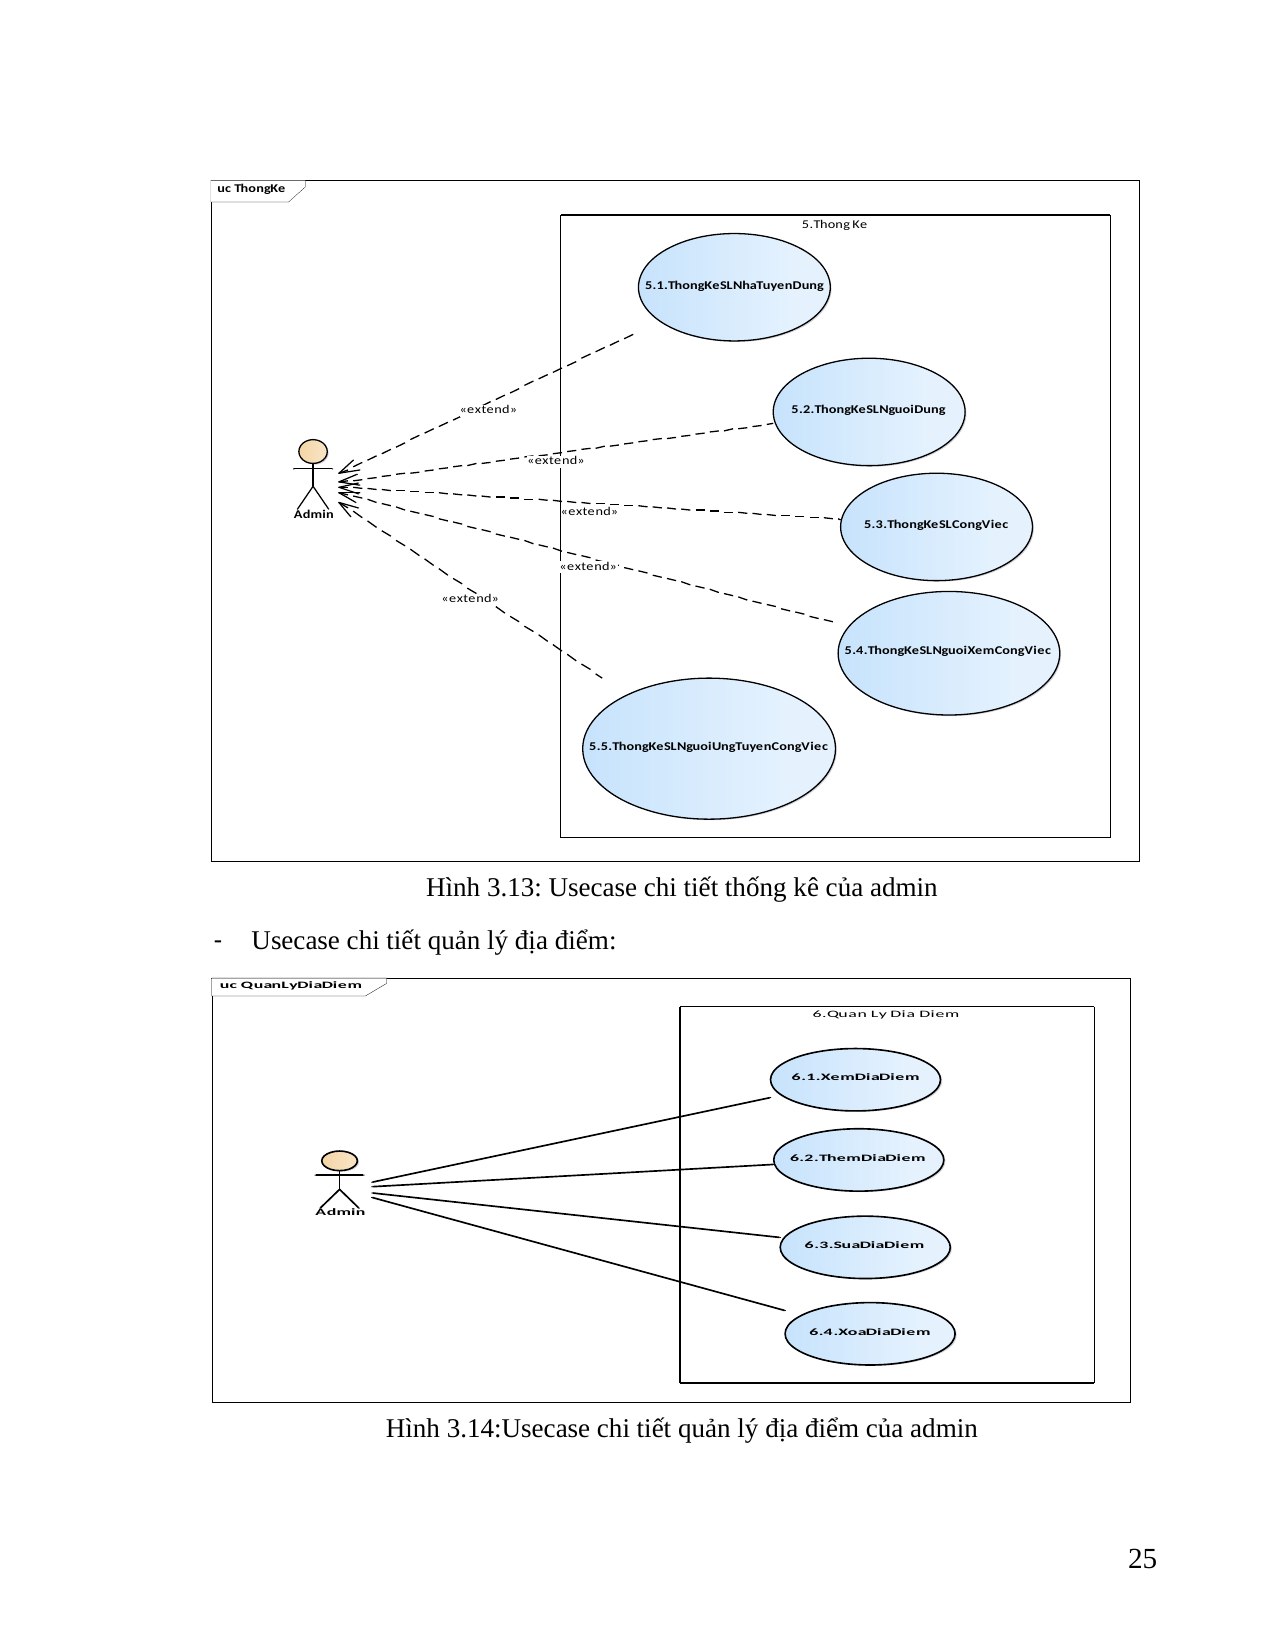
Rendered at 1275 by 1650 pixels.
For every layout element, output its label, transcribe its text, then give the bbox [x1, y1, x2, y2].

list Usecase chi tiết quản lý địa điểm: [214, 923, 1157, 956]
